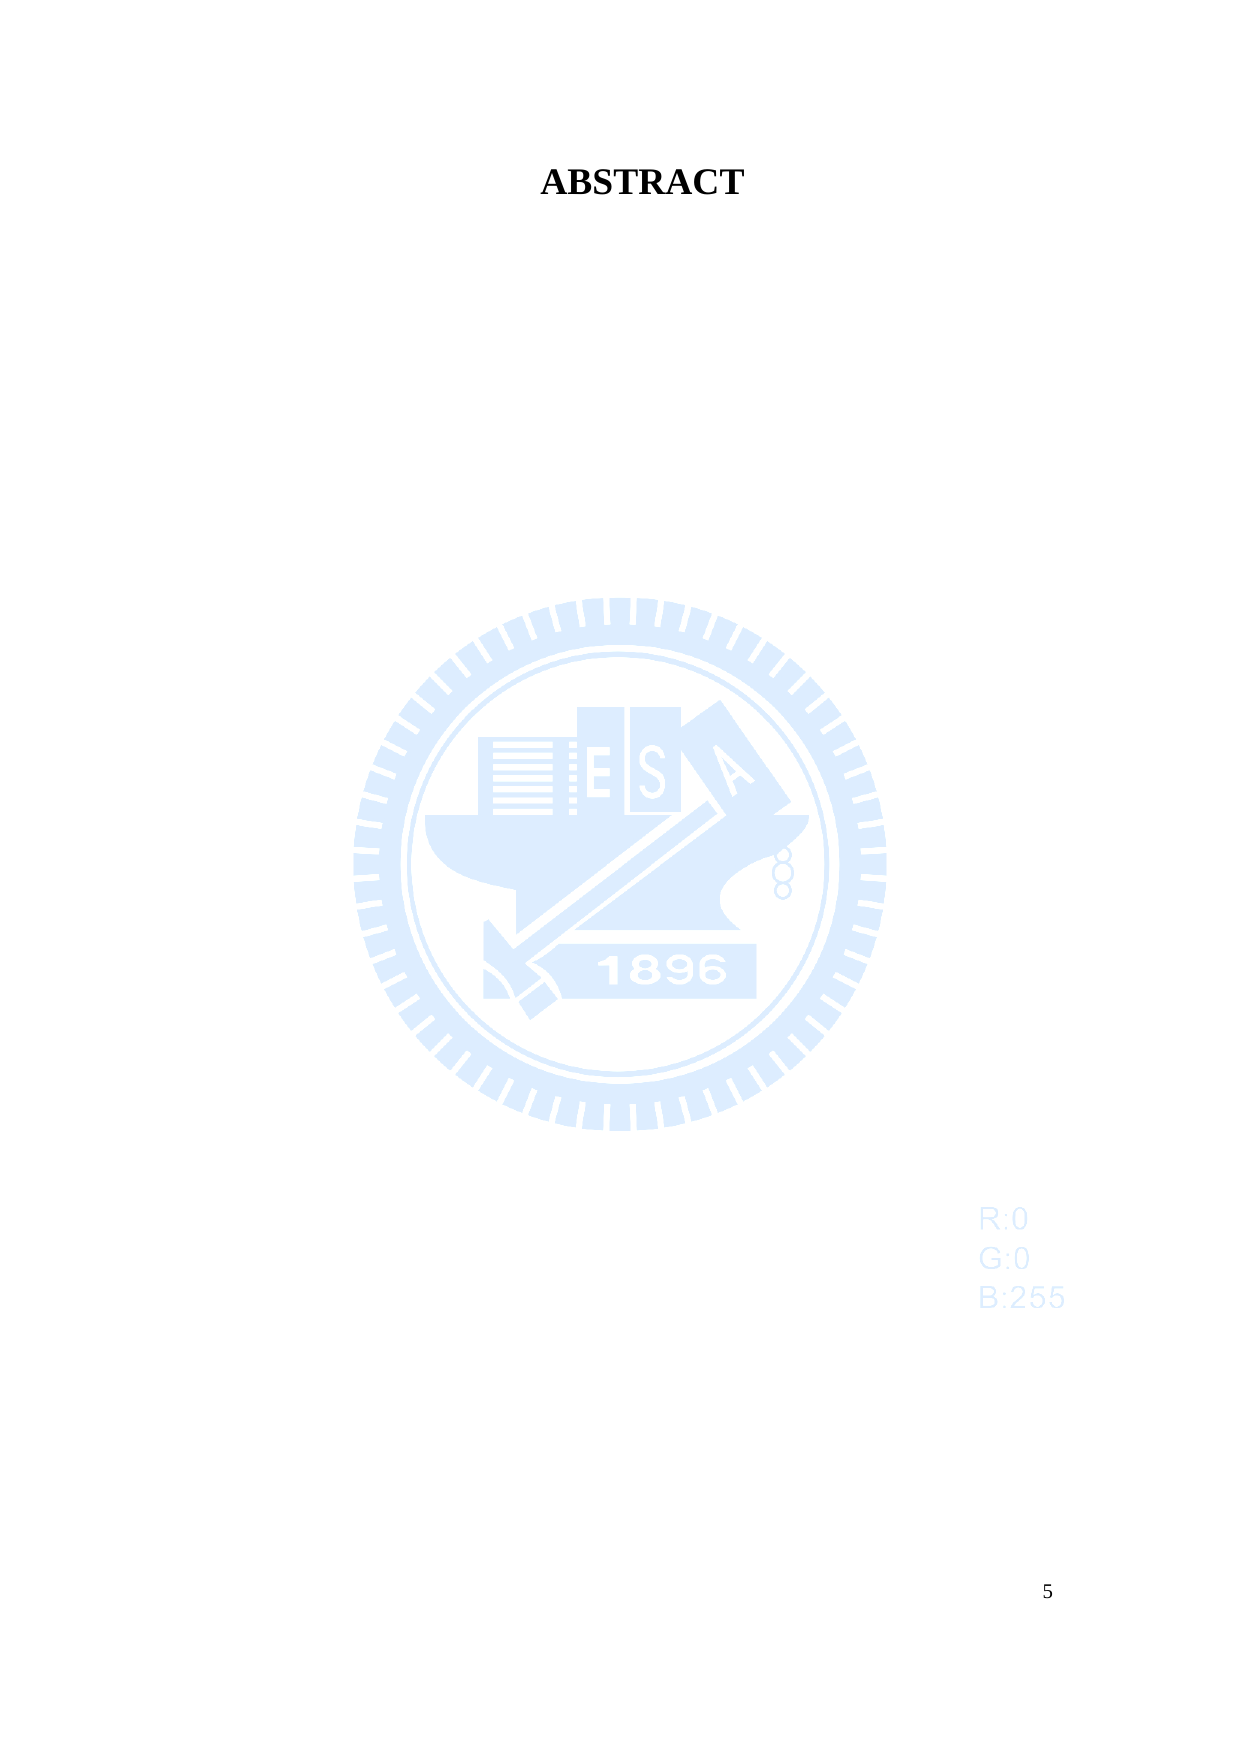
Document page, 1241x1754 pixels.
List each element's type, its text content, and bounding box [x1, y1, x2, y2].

title ABSTRACT [187, 159, 1053, 202]
